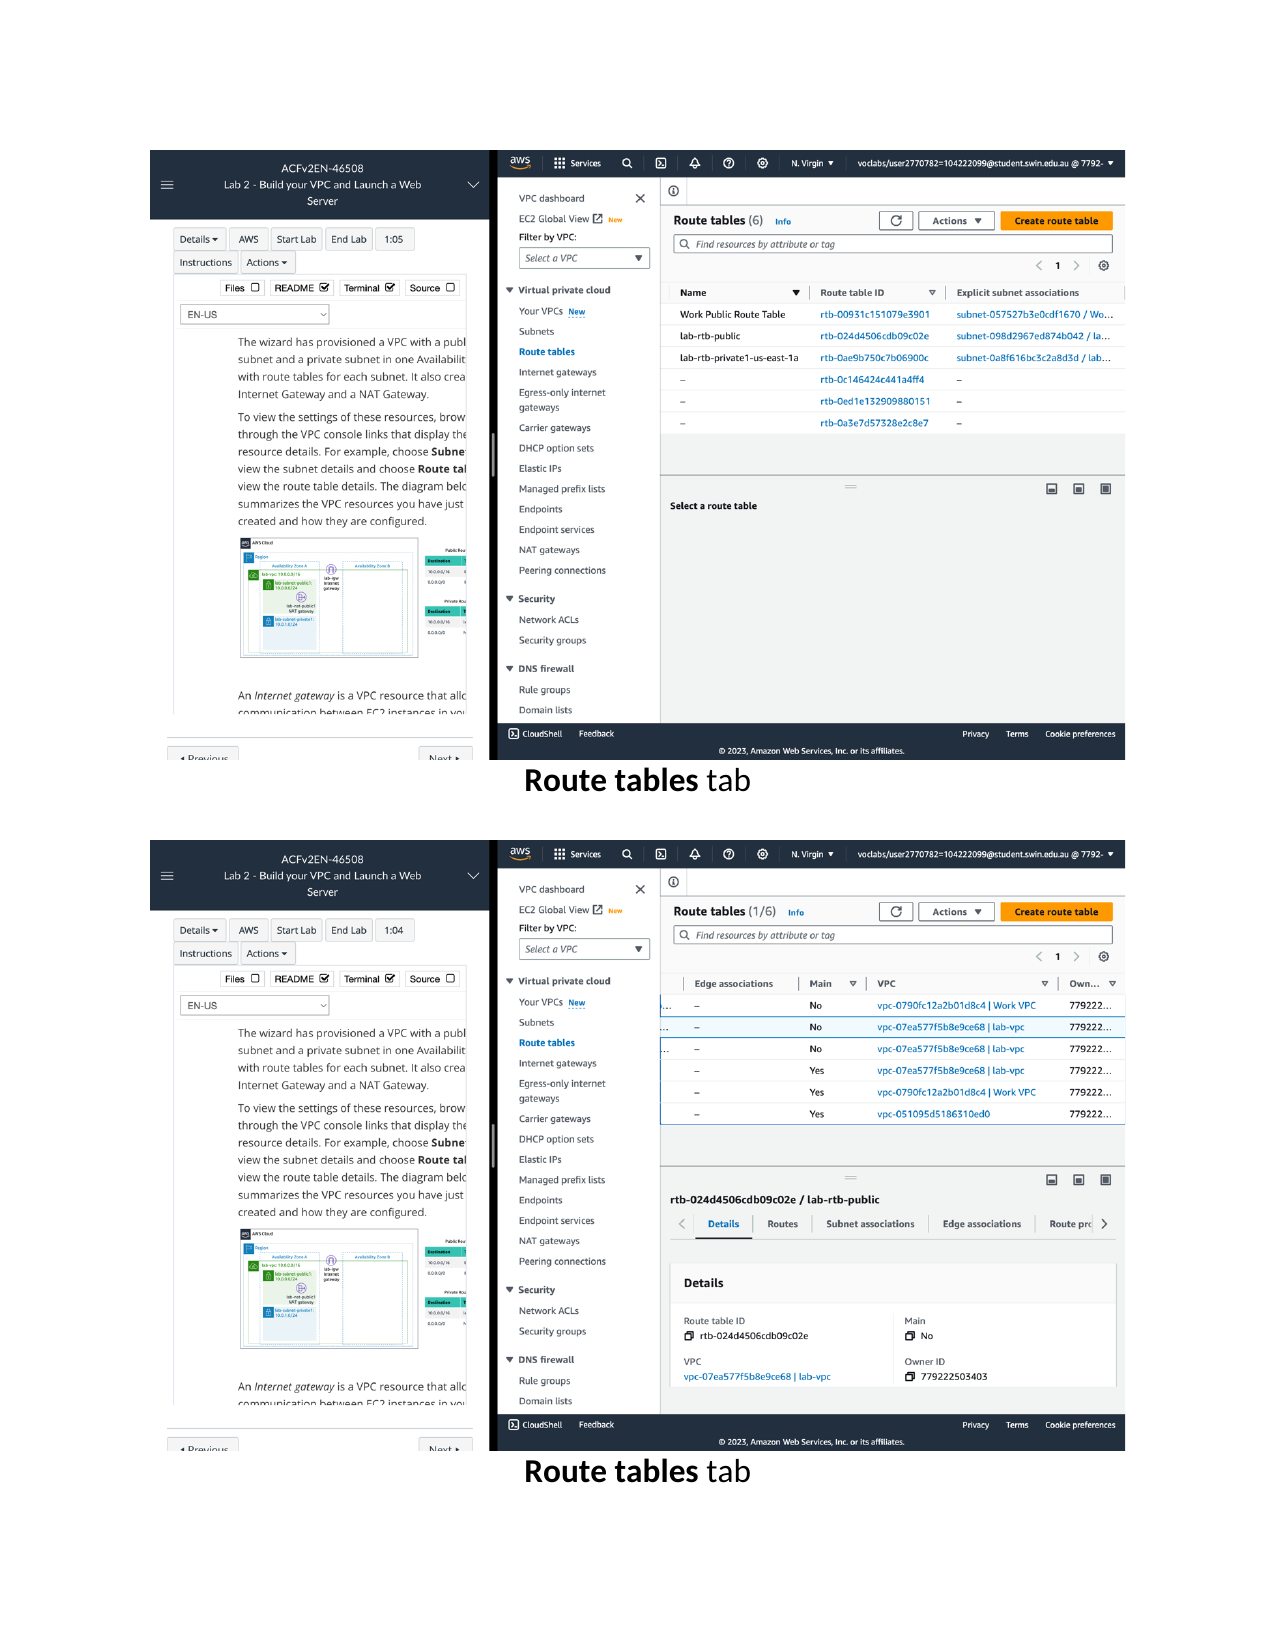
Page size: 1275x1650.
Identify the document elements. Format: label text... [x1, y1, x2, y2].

picture [150, 150, 1125, 760]
text Route tables tab [150, 1451, 1125, 1491]
text Route tables tab [150, 760, 1125, 800]
picture [150, 840, 1125, 1451]
